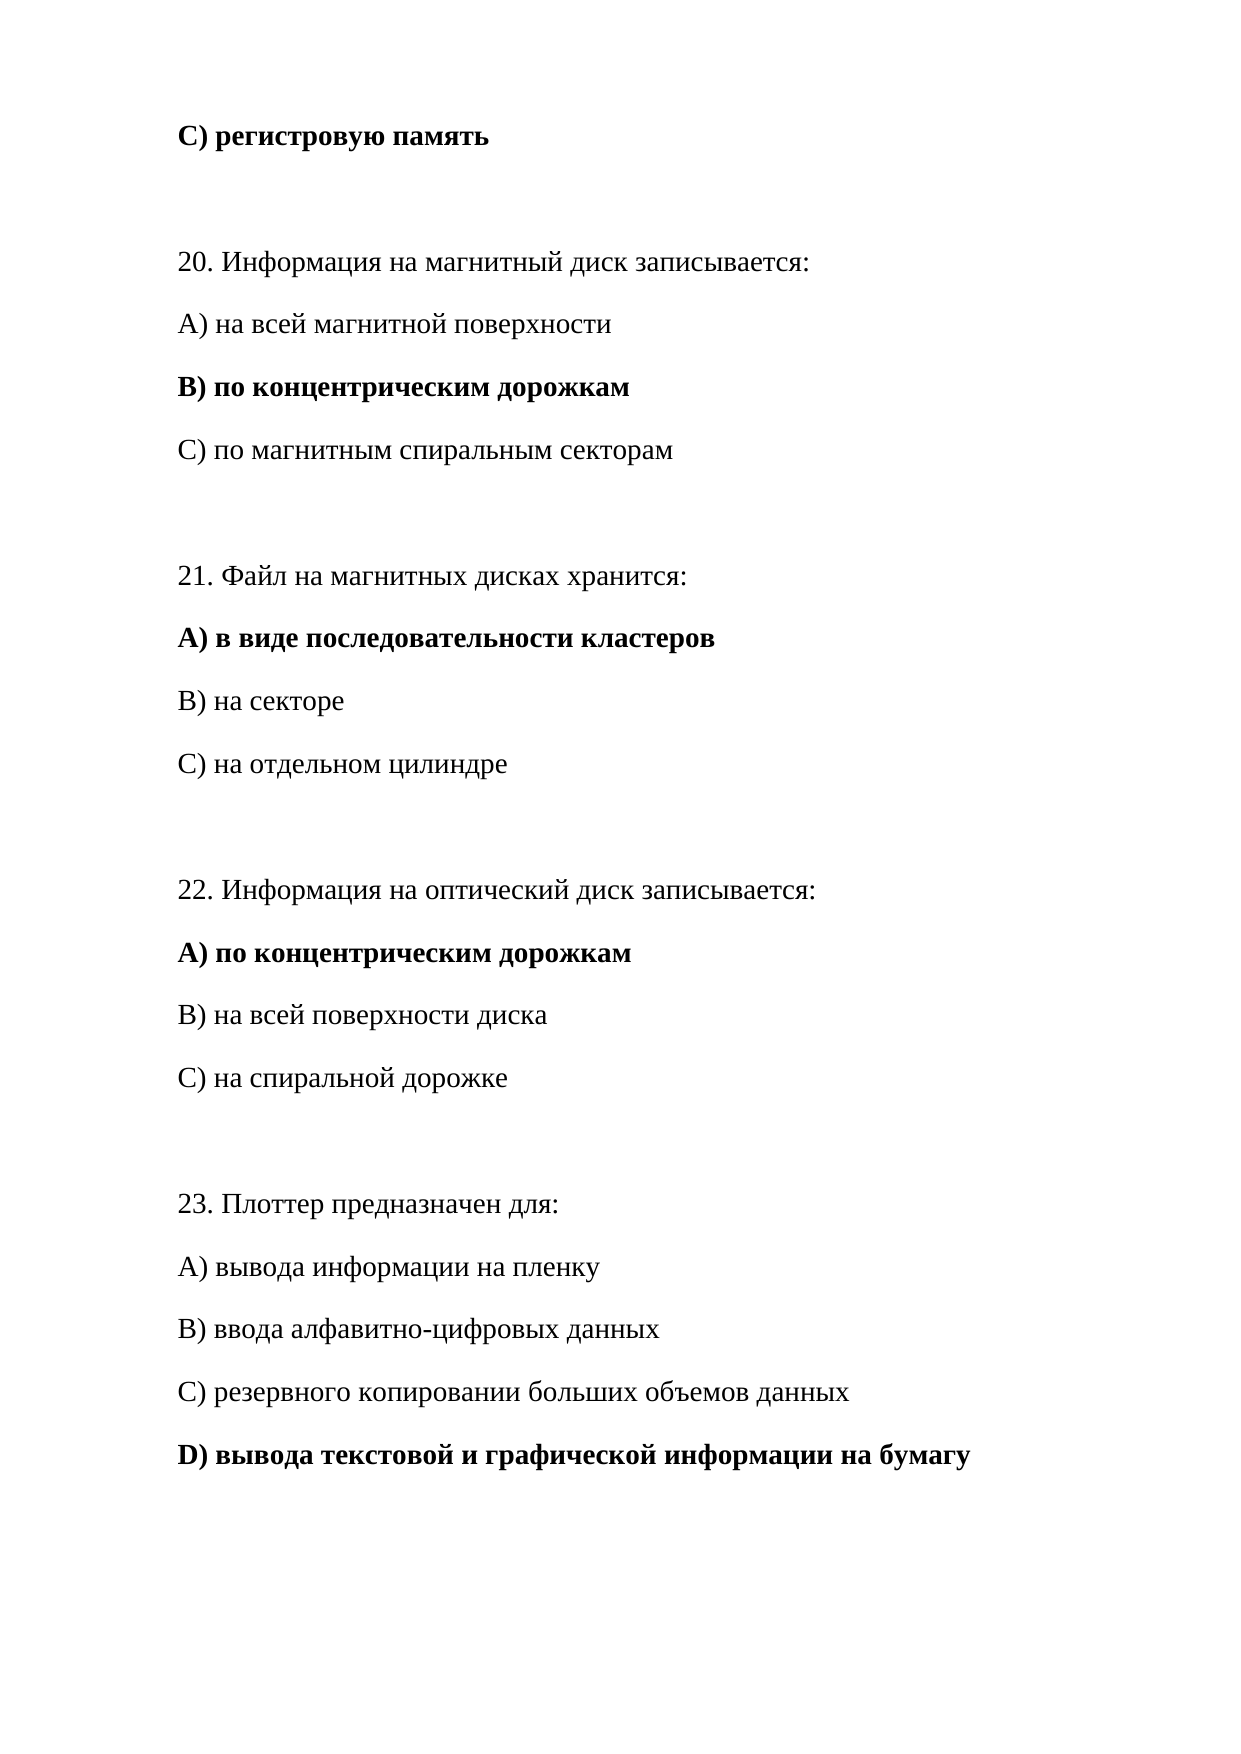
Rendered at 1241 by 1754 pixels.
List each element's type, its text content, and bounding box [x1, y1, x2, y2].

text B) по концентрическим дорожкам [177, 369, 1152, 403]
text D) вывода текстовой и графической информации на бумагу [177, 1437, 1152, 1471]
text 22. Информация на оптический диск записывается: [177, 872, 1152, 905]
text C) регистровую память [177, 118, 1152, 152]
text A) на всей магнитной поверхности [177, 307, 1152, 340]
text C) по магнитным спиральным секторам [177, 432, 1152, 466]
text A) вывода информации на пленку [177, 1249, 1152, 1282]
text B) ввода алфавитно-цифровых данных [177, 1312, 1152, 1345]
text C) резервного копировании больших объемов данных [177, 1374, 1152, 1408]
text B) на всей поверхности диска [177, 997, 1152, 1031]
text C) на спиральной дорожке [177, 1060, 1152, 1094]
text A) в виде последовательности кластеров [177, 621, 1152, 654]
text B) на секторе [177, 683, 1152, 717]
text C) на отдельном цилиндре [177, 746, 1152, 780]
text 23. Плоттер предназначен для: [177, 1186, 1152, 1219]
text 20. Информация на магнитный диск записывается: [177, 244, 1152, 277]
text A) по концентрическим дорожкам [177, 935, 1152, 968]
text 21. Файл на магнитных дисках хранится: [177, 558, 1152, 591]
